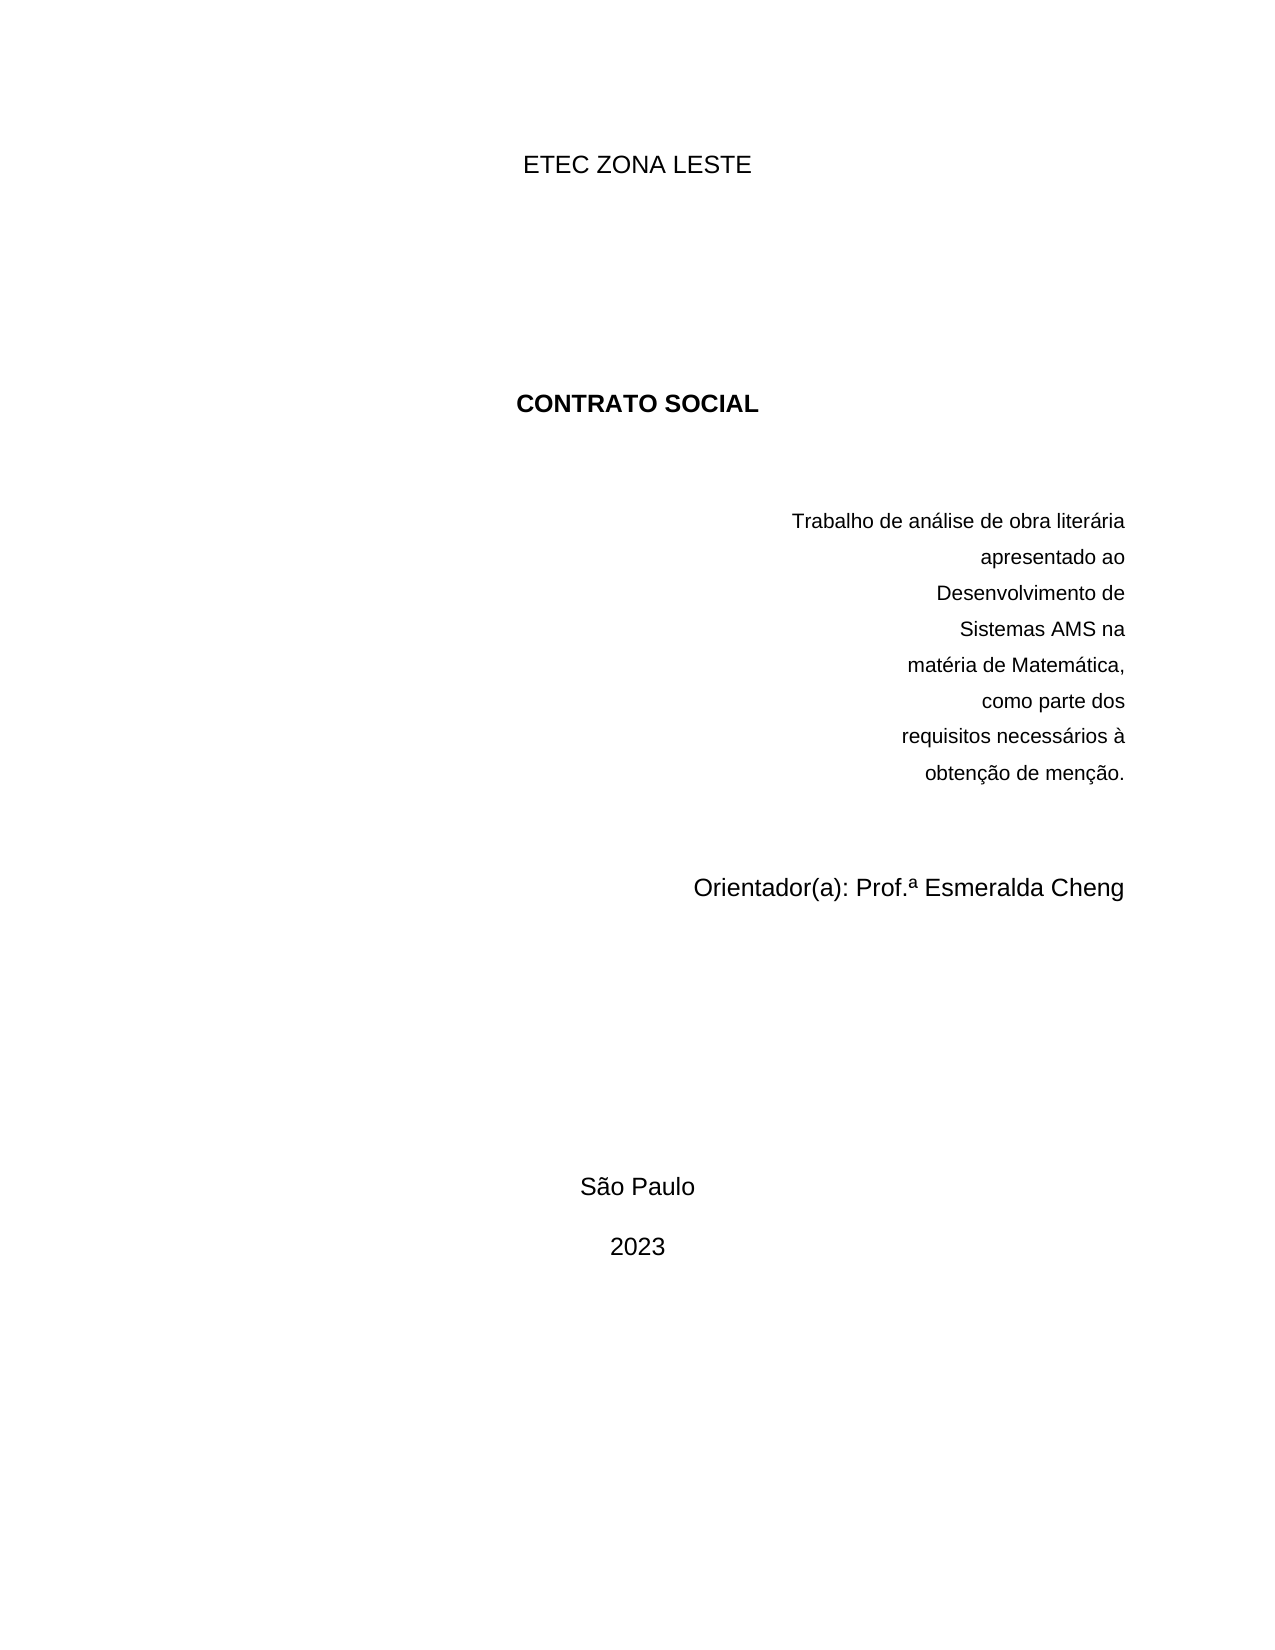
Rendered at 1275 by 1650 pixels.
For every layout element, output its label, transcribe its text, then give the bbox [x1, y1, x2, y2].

text Trabalho de análise de obra literária apresentado ao Desenvolvimento de Sistemas AMS na matéria de Matemática, como parte dos requisitos necessários à obtenção de menção. [770, 509, 1125, 784]
text ETEC ZONA LESTE [150, 150, 1125, 179]
text 2023 [150, 1231, 1125, 1260]
text CONTRATO SOCIAL [150, 389, 1125, 418]
text São Paulo [150, 1172, 1125, 1200]
text Orientador(a): Prof.ª Esmeralda Cheng [150, 873, 1125, 901]
